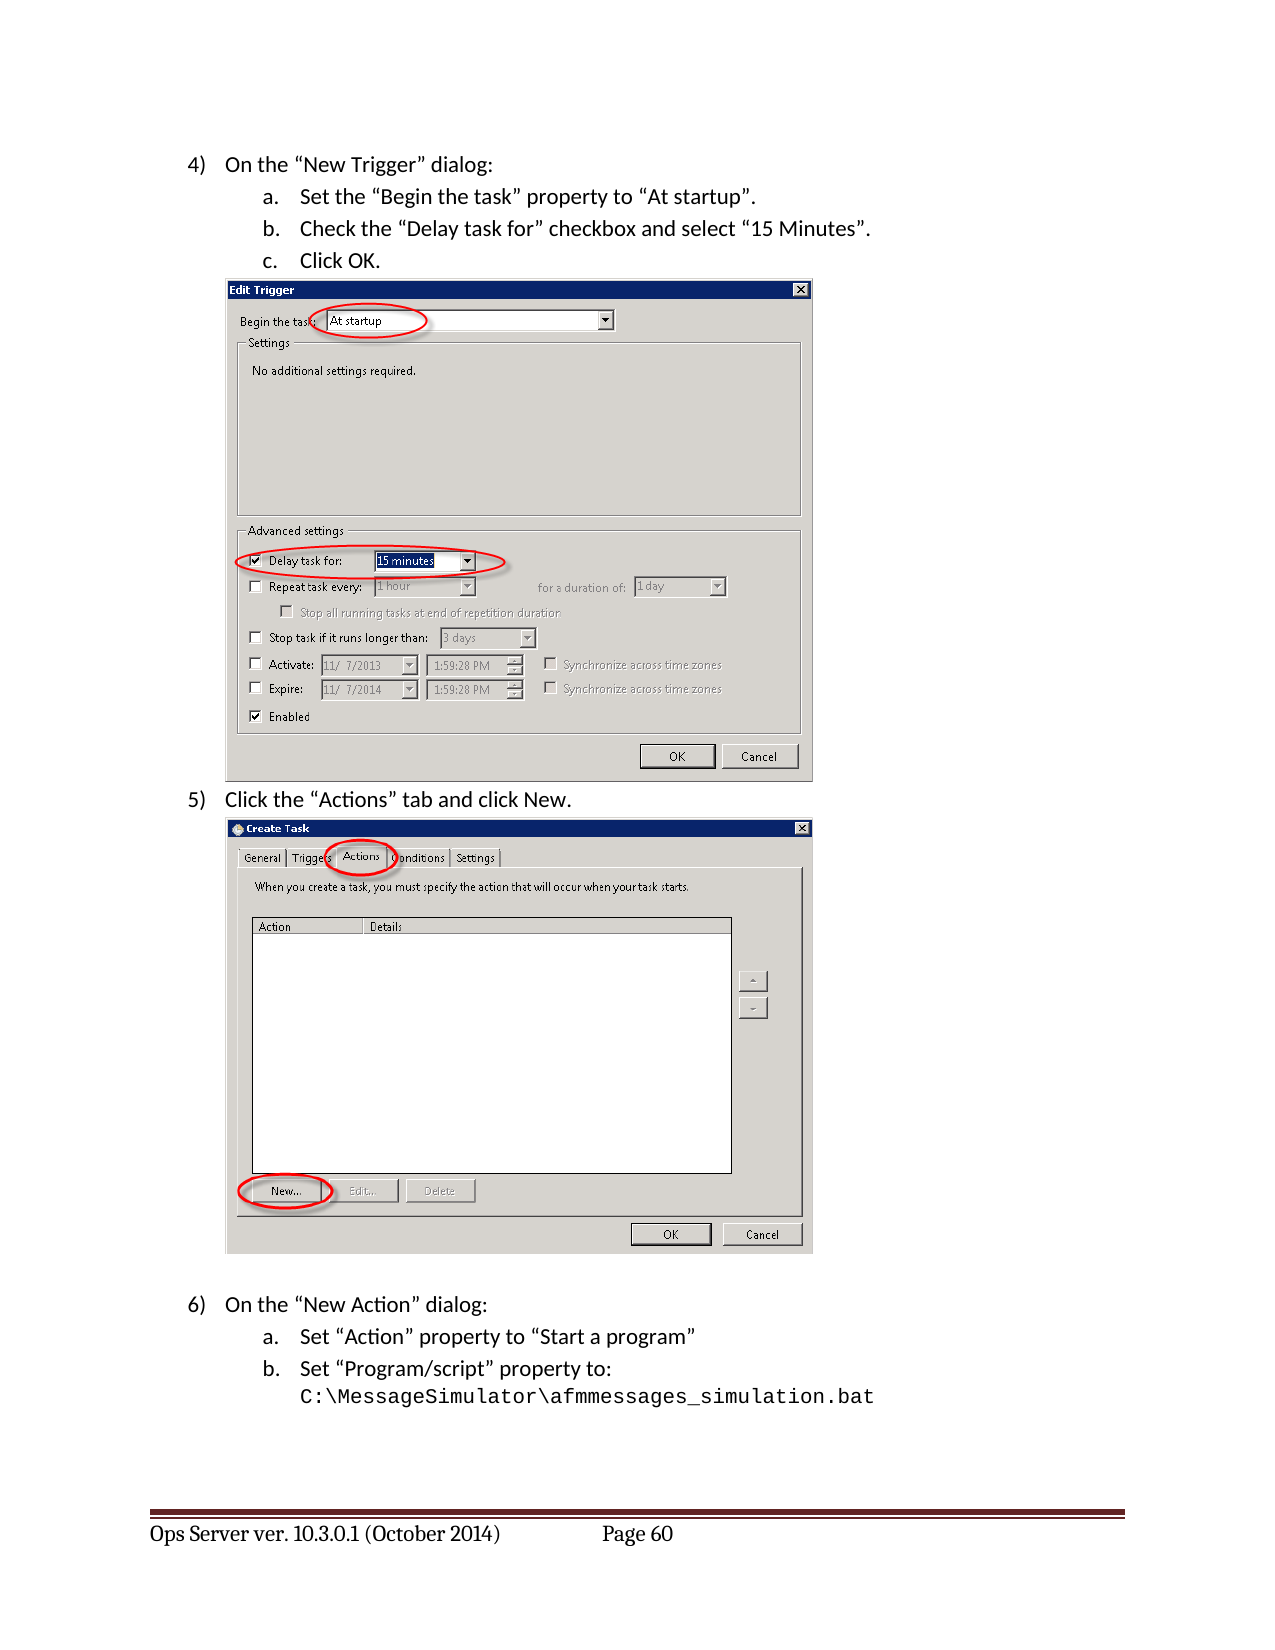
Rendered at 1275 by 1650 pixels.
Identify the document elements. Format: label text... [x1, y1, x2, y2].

list C:\MessageSimulator\afmmessages_simulation.bat [300, 1386, 1125, 1410]
list Check the “Delay task for” checkbox and select “15 Minutes”. [262, 214, 1125, 242]
list Set the “Begin the task” property to “At startup”. [262, 182, 1125, 210]
list On the “New Action” dialog: [187, 1290, 1125, 1318]
picture [225, 817, 813, 1254]
list On the “New Trigger” dialog: [187, 150, 1125, 178]
list Click the “Actions” tab and click New. [187, 786, 1125, 813]
list Set “Action” property to “Start a program” [262, 1322, 1125, 1350]
picture [225, 278, 813, 782]
list Set “Program/script” property to: [262, 1354, 1125, 1382]
list Click OK. [262, 247, 1125, 274]
